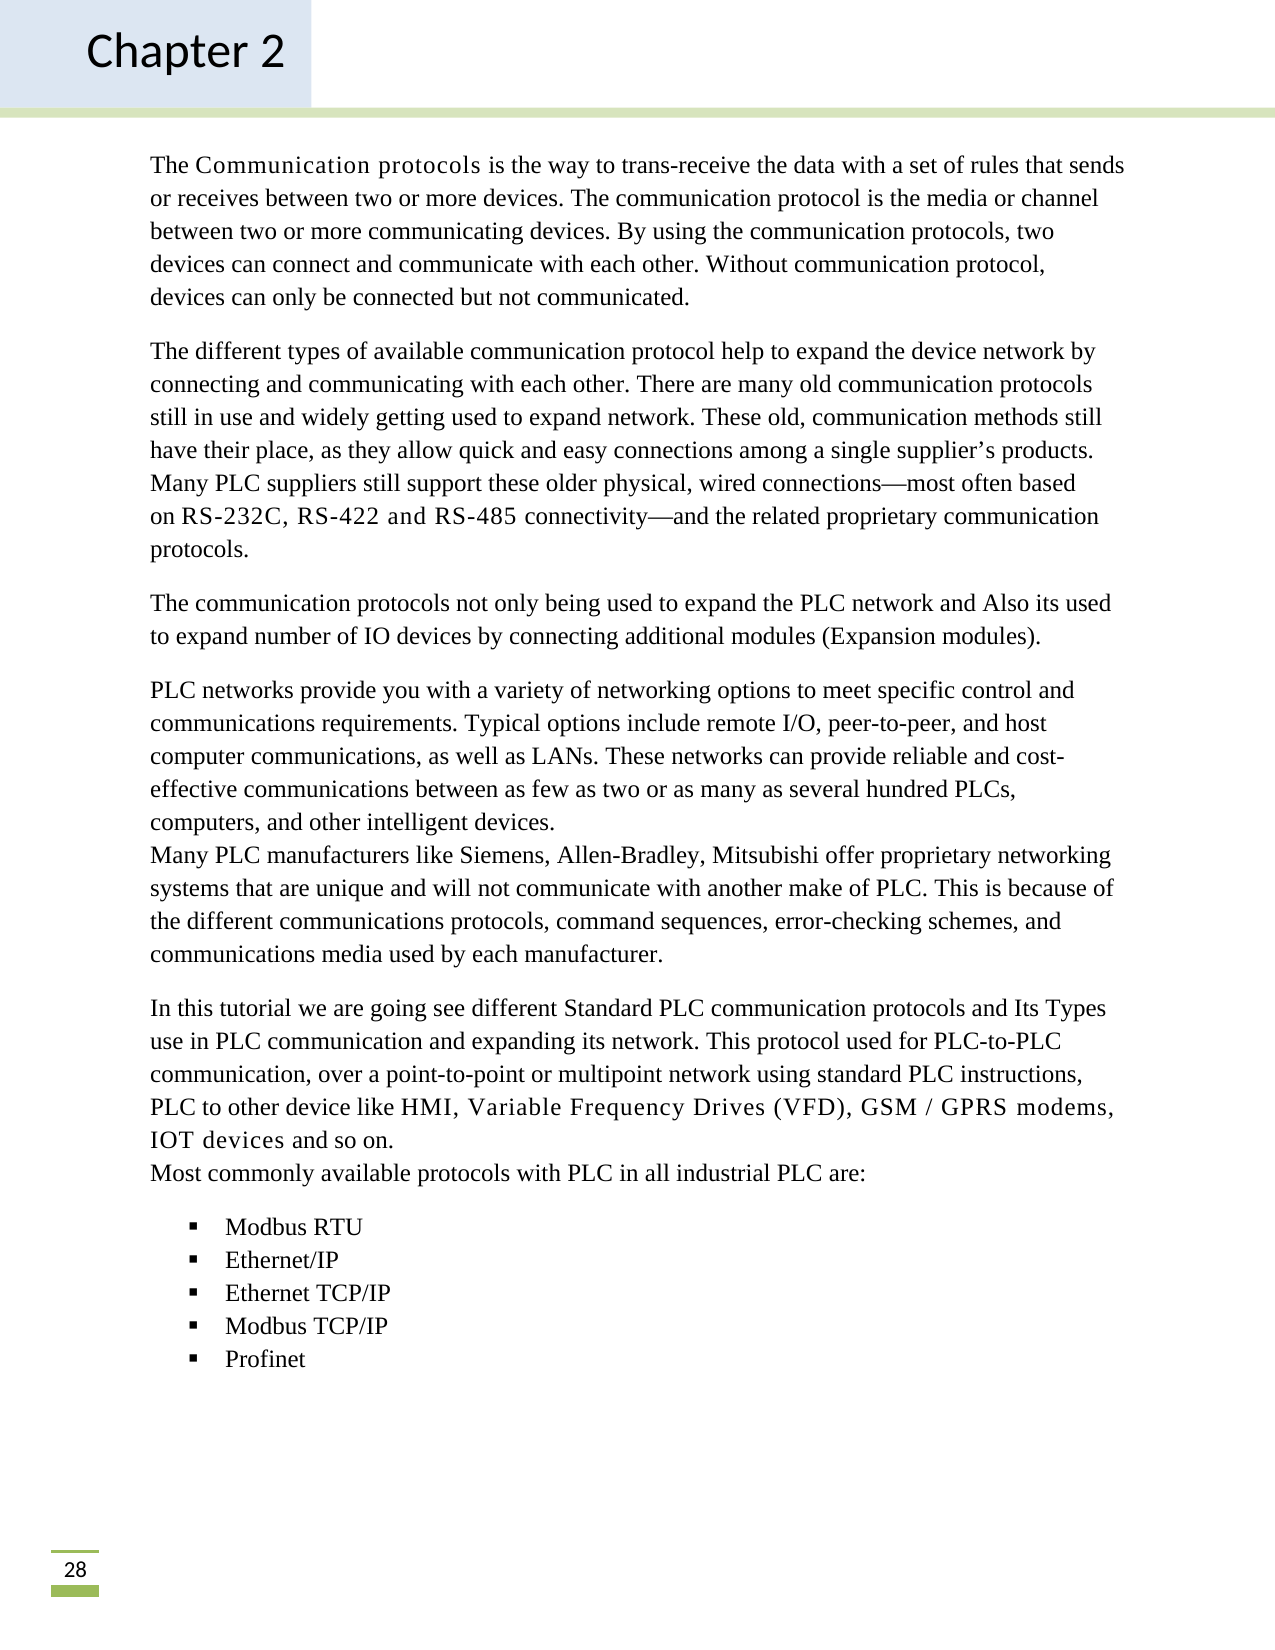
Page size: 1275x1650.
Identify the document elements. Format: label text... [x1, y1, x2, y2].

text The communication protocols not only being used to expand the PLC network and Also its used to expand number of IO devices by connecting additional modules (Expansion modules). [150, 588, 1125, 650]
list Modbus TCP/IP [187, 1311, 1125, 1339]
list Modbus RTU [187, 1212, 1125, 1241]
text The Communication protocols is the way to trans-receive the data with a set of rules that sends or receives between two or more devices. The communication protocol is the media or channel between two or more communicating devices. By using the communication protocols, two devices can connect and communicate with each other. Without communication protocol, devices can only be connected but not communicated. [150, 150, 1125, 311]
list Ethernet TCP/IP [187, 1278, 1125, 1307]
list Profinet [187, 1344, 1125, 1373]
text PLC networks provide you with a variety of networking options to meet specific control and communications requirements. Typical options include remote I/O, peer-to-peer, and host computer communications, as well as LANs. These networks can provide reliable and cost-effective communications between as few as two or as many as several hundred PLCs, computers, and other intelligent devices. Many PLC manufacturers like Siemens, Allen-Bradley, Mitsubishi offer proprietary networking systems that are unique and will not communicate with another make of PLC. This is because of the different communications protocols, command sequences, error-checking schemes, and communications media used by each manufacturer. [150, 675, 1125, 968]
text The different types of available communication protocol help to expand the device network by connecting and communicating with each other. There are many old communication protocols still in use and widely getting used to expand network. These old, communication methods still have their place, as they allow quick and easy connections among a single supplier’s products. Many PLC suppliers still support these older physical, wired connections—most often based on RS-232C, RS-422 and RS-485 connectivity—and the related proprietary communication protocols. [150, 336, 1125, 563]
text In this tutorial we are going see different Standard PLC communication protocols and Its Types use in PLC communication and expanding its network. This protocol used for PLC-to-PLC communication, over a point-to-point or multipoint network using standard PLC instructions, PLC to other device like HMI, Variable Frequency Drives (VFD), GSM / GPRS modems, IOT devices and so on. Most commonly available protocols with PLC in all industrial PLC are: [150, 993, 1125, 1187]
list Ethernet/IP [187, 1245, 1125, 1273]
